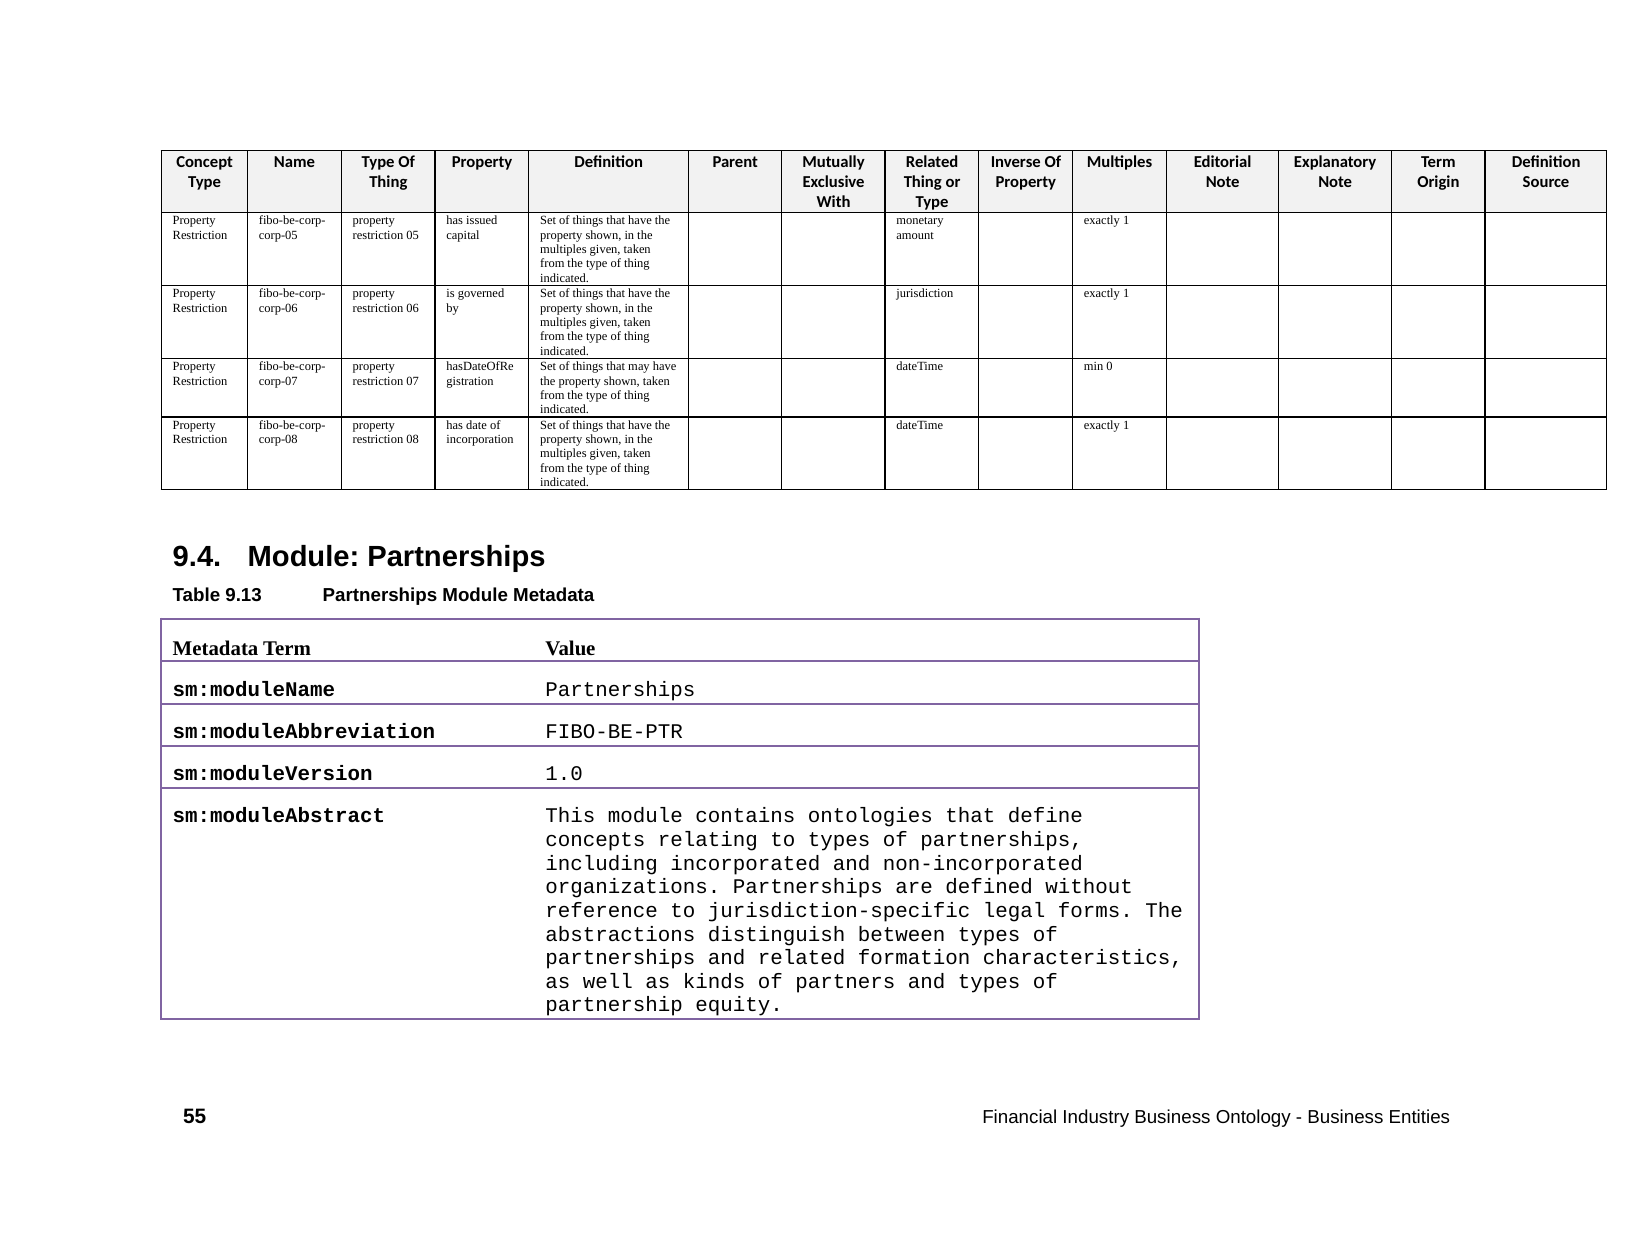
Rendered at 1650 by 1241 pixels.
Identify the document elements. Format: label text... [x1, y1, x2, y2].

table_header Multiples [1073, 151, 1166, 212]
table_cell [1279, 213, 1391, 285]
table_cell [1392, 213, 1484, 285]
table_cell [979, 286, 1072, 358]
table_cell fibo-be-corp-corp-06 [248, 286, 341, 358]
table_cell property restriction 07 [342, 359, 434, 416]
table_cell property restriction 05 [342, 213, 434, 285]
table_cell [689, 213, 781, 285]
table_cell [1392, 418, 1484, 489]
table_cell [782, 213, 884, 285]
table_cell [689, 418, 781, 489]
table_header Editorial Note [1167, 151, 1278, 212]
table_cell This module contains ontologies that define concepts relating to types of partnerships, including incorporated and non-incorporated organizations. Partnerships are defined without reference to jurisdiction-specific legal forms. The abstractions distinguish between types of partnerships and related formation characteristics, as well as kinds of partners and types of partnership equity. [534, 789, 1198, 1018]
table_header Definition Source [1486, 151, 1606, 212]
table_cell has date of incorporation [436, 418, 528, 489]
table_header Property [436, 151, 528, 212]
table_header Inverse Of Property [979, 151, 1072, 212]
table_cell [1279, 359, 1391, 416]
table_header Type Of Thing [342, 151, 434, 212]
table_header Explanatory Note [1279, 151, 1391, 212]
table_cell Property Restriction [162, 418, 247, 489]
table_cell [1486, 213, 1606, 285]
table_cell sm:moduleVersion [162, 747, 534, 787]
table_header Term Origin [1392, 151, 1484, 212]
table_cell [1486, 286, 1606, 358]
table_cell exactly 1 [1073, 213, 1166, 285]
table_cell Property Restriction [162, 213, 247, 285]
table_cell [1167, 359, 1278, 416]
table_cell Set of things that have the property shown, in the multiples given, taken from the type of thing indicated. [529, 213, 688, 285]
table_cell fibo-be-corp-corp-05 [248, 213, 341, 285]
table_cell [1486, 418, 1606, 489]
table_cell Partnerships [534, 662, 1198, 702]
table_cell [1392, 359, 1484, 416]
table_header Name [248, 151, 341, 212]
table_cell sm:moduleName [162, 662, 534, 702]
table_cell property restriction 06 [342, 286, 434, 358]
table_cell [1486, 359, 1606, 416]
table_cell has issued capital [436, 213, 528, 285]
table_cell [979, 213, 1072, 285]
table_cell fibo-be-corp-corp-08 [248, 418, 341, 489]
table_cell [1167, 213, 1278, 285]
table_header Related Thing or Type [886, 151, 978, 212]
table_cell [782, 418, 884, 489]
table_cell [1167, 286, 1278, 358]
table_cell fibo-be-corp-corp-07 [248, 359, 341, 416]
table_header Concept Type [162, 151, 247, 212]
subtitle 9.4. Module: Partnerships [172, 538, 1537, 572]
table_cell dateTime [886, 418, 978, 489]
table_cell [782, 286, 884, 358]
table_cell [1279, 286, 1391, 358]
table_header Value [534, 620, 1198, 660]
table_header Metadata Term [162, 620, 534, 660]
text Table 9.13 Partnerships Module Metadata [172, 584, 1537, 606]
table_cell [782, 359, 884, 416]
table_cell exactly 1 [1073, 286, 1166, 358]
table_cell sm:moduleAbbreviation [162, 705, 534, 744]
table_cell monetary amount [886, 213, 978, 285]
table_cell FIBO-BE-PTR [534, 705, 1198, 744]
table_cell Set of things that have the property shown, in the multiples given, taken from the type of thing indicated. [529, 286, 688, 358]
table_cell dateTime [886, 359, 978, 416]
table_cell sm:moduleAbstract [162, 789, 534, 1018]
table_cell [979, 359, 1072, 416]
table_cell [1392, 286, 1484, 358]
table_header Parent [689, 151, 781, 212]
table_header Definition [529, 151, 688, 212]
table_cell [1167, 418, 1278, 489]
table_cell is governed by [436, 286, 528, 358]
table_cell [689, 286, 781, 358]
table_cell Property Restriction [162, 286, 247, 358]
table_cell [979, 418, 1072, 489]
table_header Mutually Exclusive With [782, 151, 884, 212]
table_cell exactly 1 [1073, 418, 1166, 489]
table_cell 1.0 [534, 747, 1198, 787]
table_cell Set of things that have the property shown, in the multiples given, taken from the type of thing indicated. [529, 418, 688, 489]
table_cell hasDateOfRegistration [436, 359, 528, 416]
table_cell Property Restriction [162, 359, 247, 416]
table_cell property restriction 08 [342, 418, 434, 489]
table_cell [1279, 418, 1391, 489]
table_cell jurisdiction [886, 286, 978, 358]
table_cell [689, 359, 781, 416]
table_cell Set of things that may have the property shown, taken from the type of thing indicated. [529, 359, 688, 416]
table_cell min 0 [1073, 359, 1166, 416]
